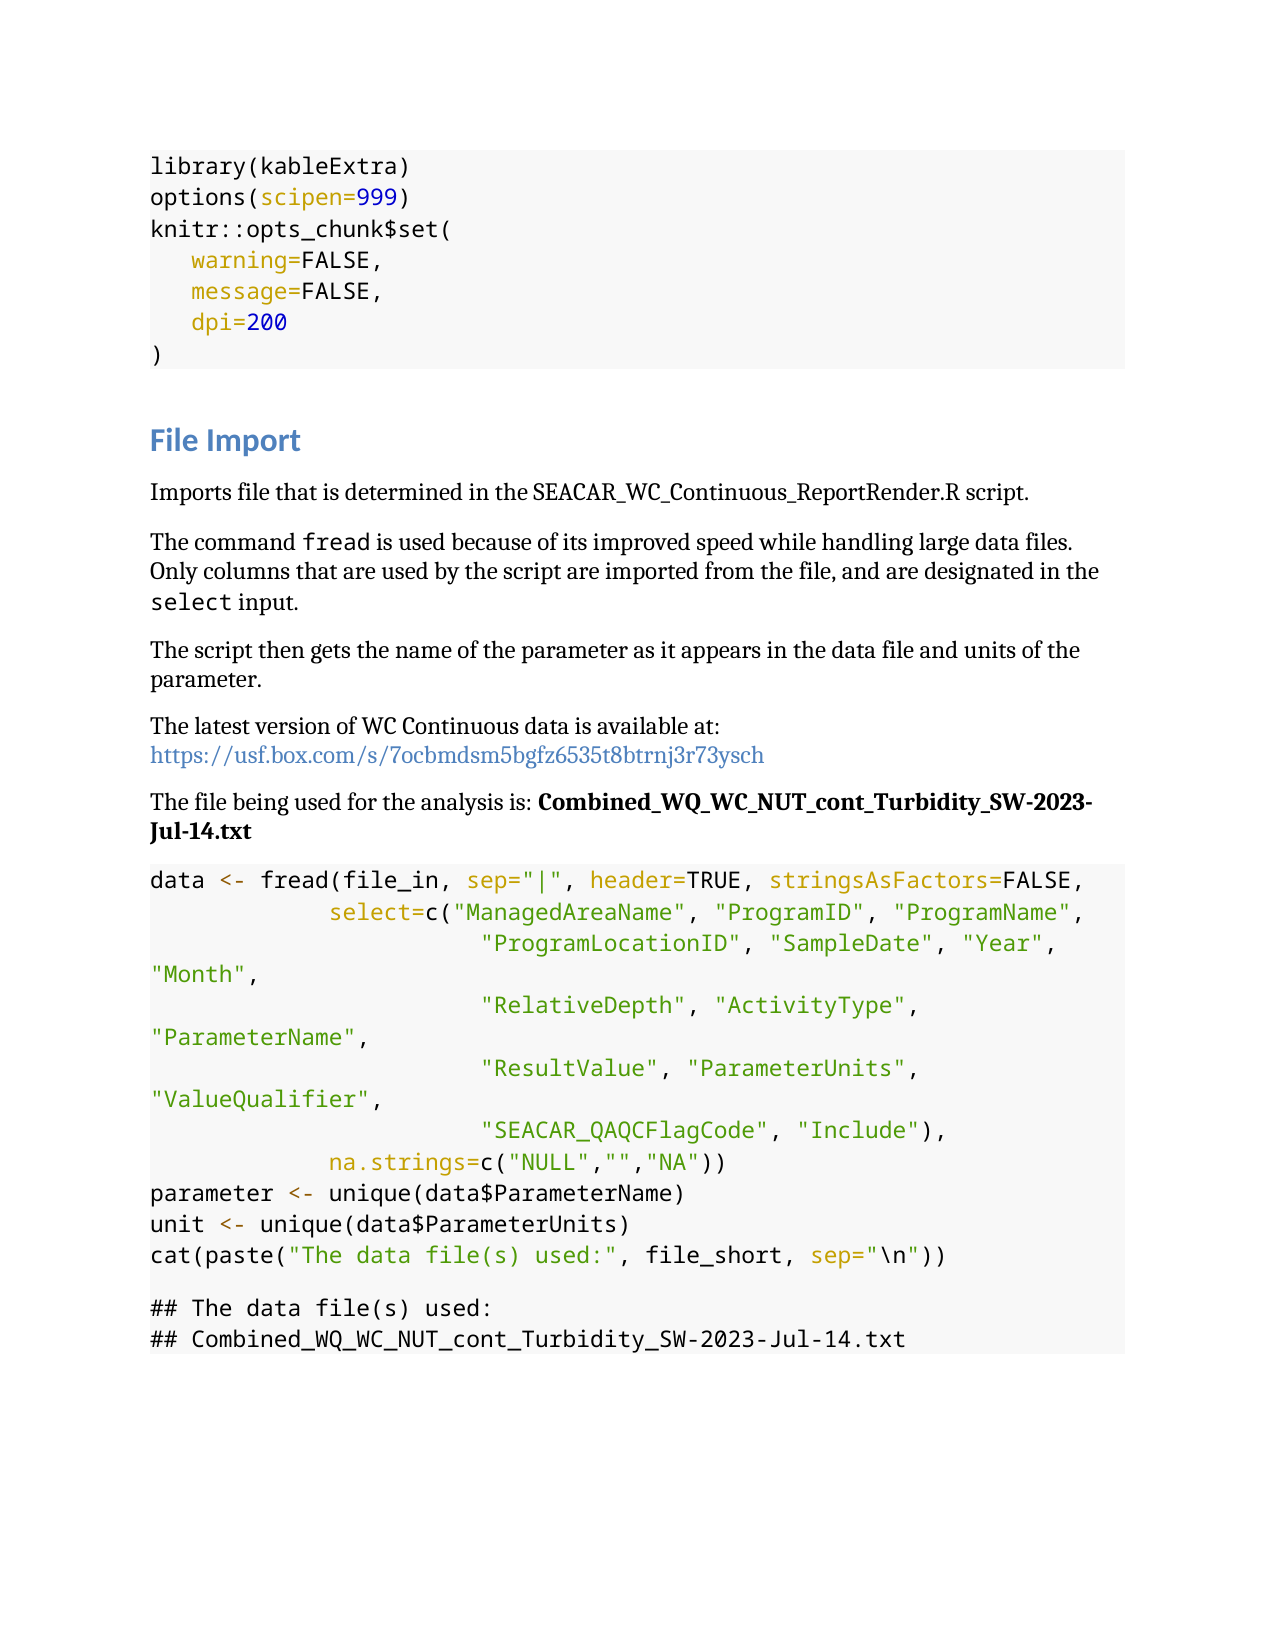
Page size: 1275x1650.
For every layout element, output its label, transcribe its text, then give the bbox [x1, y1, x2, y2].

text data <- fread(file_in, sep="|", header=TRUE, stringsAsFactors=FALSE, select=c("ManagedAreaName", "ProgramID", "ProgramName", "ProgramLocationID", "SampleDate", "Year", "Month", "RelativeDepth", "ActivityType", "ParameterName", "ResultValue", "ParameterUnits", "ValueQualifier", "SEACAR_QAQCFlagCode", "Include"), na.strings=c("NULL","","NA")) parameter <- unique(data$ParameterName) unit <- unique(data$ParameterUnits) cat(paste("The data file(s) used:", file_short, sep="\n")) [150, 864, 1125, 1271]
text The script then gets the name of the parameter as it appears in the data file and units of the parameter. [150, 636, 1125, 693]
text The latest version of WC Continuous data is available at: https://usf.box.com/s/7ocbmdsm5bgfz6535t8btrnj3r73ysch [150, 712, 1125, 769]
text ## The data file(s) used: ## Combined_WQ_WC_NUT_cont_Turbidity_SW-2023-Jul-14.txt [150, 1292, 1125, 1354]
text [150, 150, 1125, 369]
subtitle File Import [150, 419, 1125, 459]
text The file being used for the analysis is: Combined_WQ_WC_NUT_cont_Turbidity_SW-2023-Jul-14.txt [150, 788, 1125, 846]
text Imports file that is determined in the SEACAR_WC_Continuous_ReportRender.R script. [150, 478, 1125, 507]
text The command fread is used because of its improved speed while handling large data files. Only columns that are used by the script are imported from the file, and are designated in the select input. [150, 526, 1125, 617]
